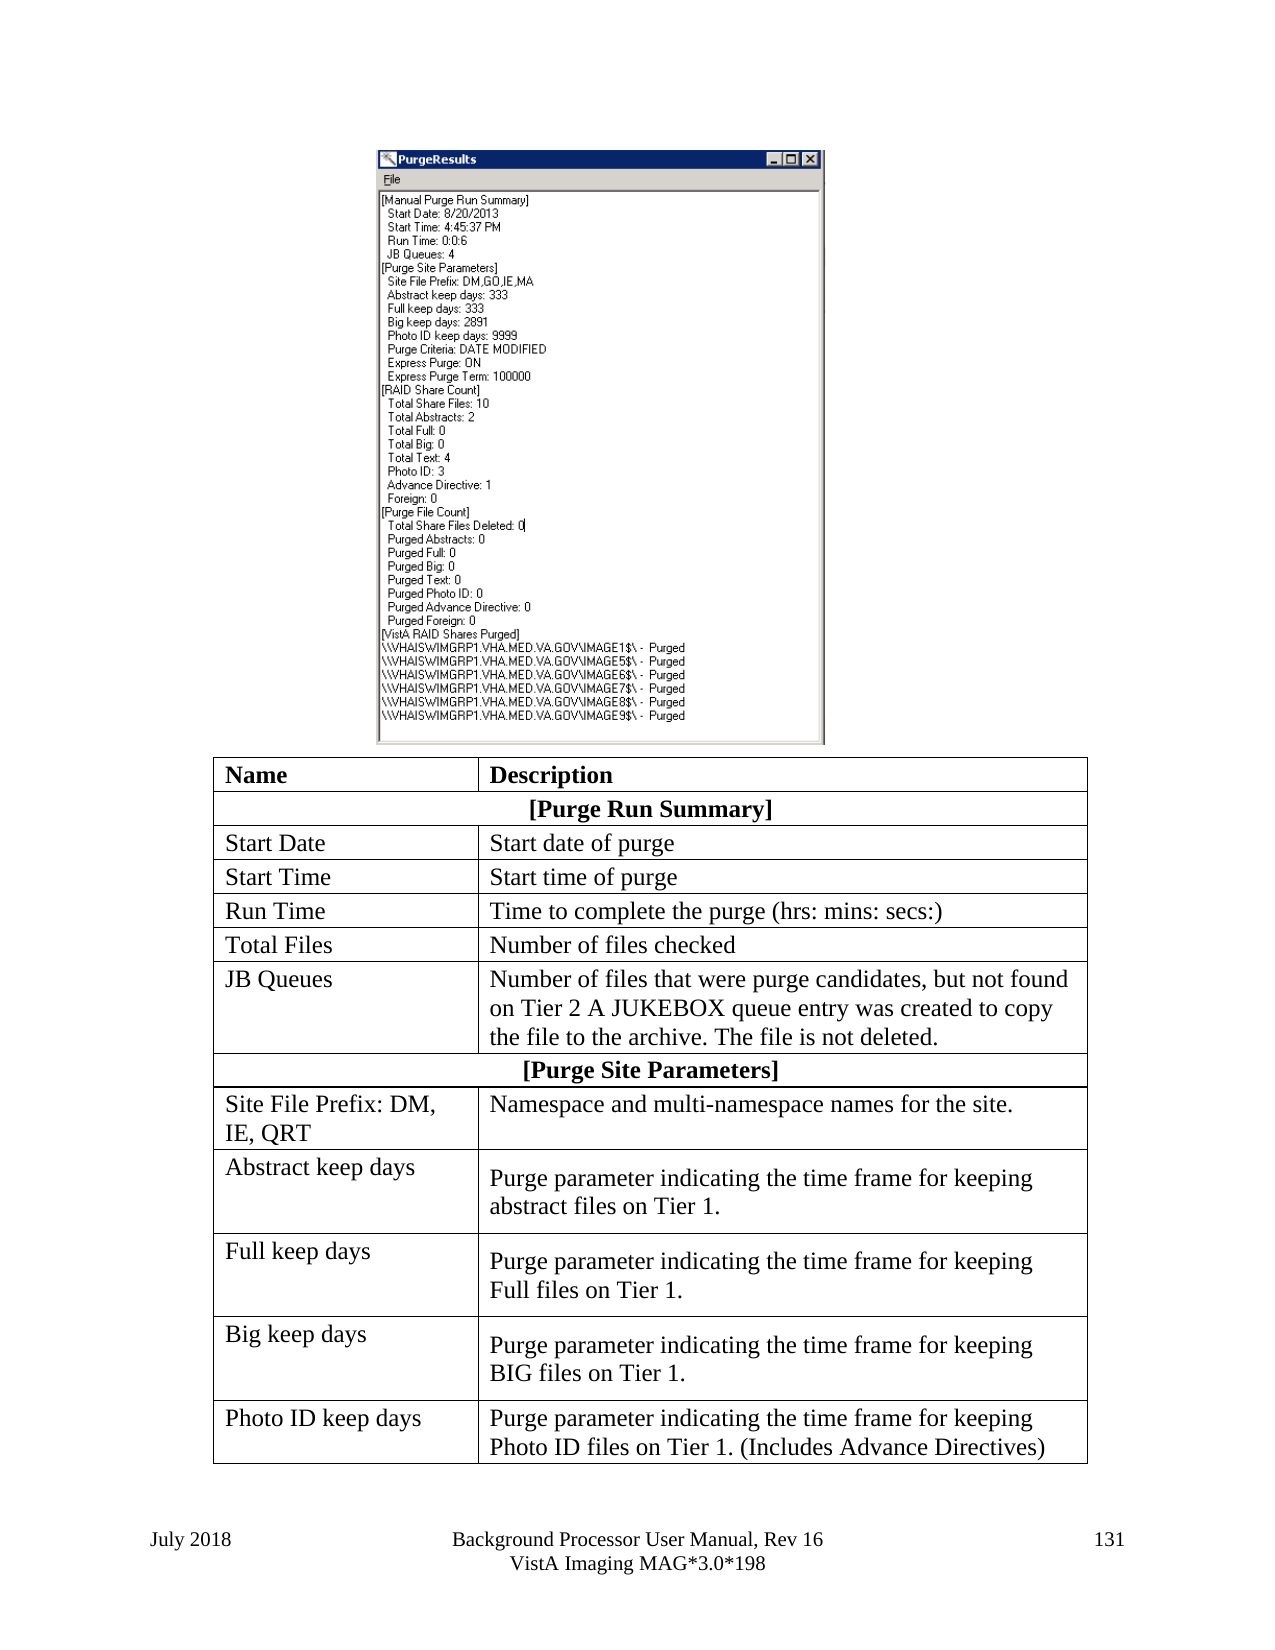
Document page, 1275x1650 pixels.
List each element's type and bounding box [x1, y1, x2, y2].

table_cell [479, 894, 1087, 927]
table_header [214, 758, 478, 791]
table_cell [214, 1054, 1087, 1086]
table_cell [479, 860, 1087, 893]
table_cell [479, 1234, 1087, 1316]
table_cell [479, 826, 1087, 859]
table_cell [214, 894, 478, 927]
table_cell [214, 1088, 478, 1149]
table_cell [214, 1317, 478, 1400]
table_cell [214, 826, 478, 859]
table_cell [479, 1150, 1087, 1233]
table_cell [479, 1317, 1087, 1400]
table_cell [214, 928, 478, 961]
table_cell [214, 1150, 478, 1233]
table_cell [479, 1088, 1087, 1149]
picture [375, 150, 826, 745]
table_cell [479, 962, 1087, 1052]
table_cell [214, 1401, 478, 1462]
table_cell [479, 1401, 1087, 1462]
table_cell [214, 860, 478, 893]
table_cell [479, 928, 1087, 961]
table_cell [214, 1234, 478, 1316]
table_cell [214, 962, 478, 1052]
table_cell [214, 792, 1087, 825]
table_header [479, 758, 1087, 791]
